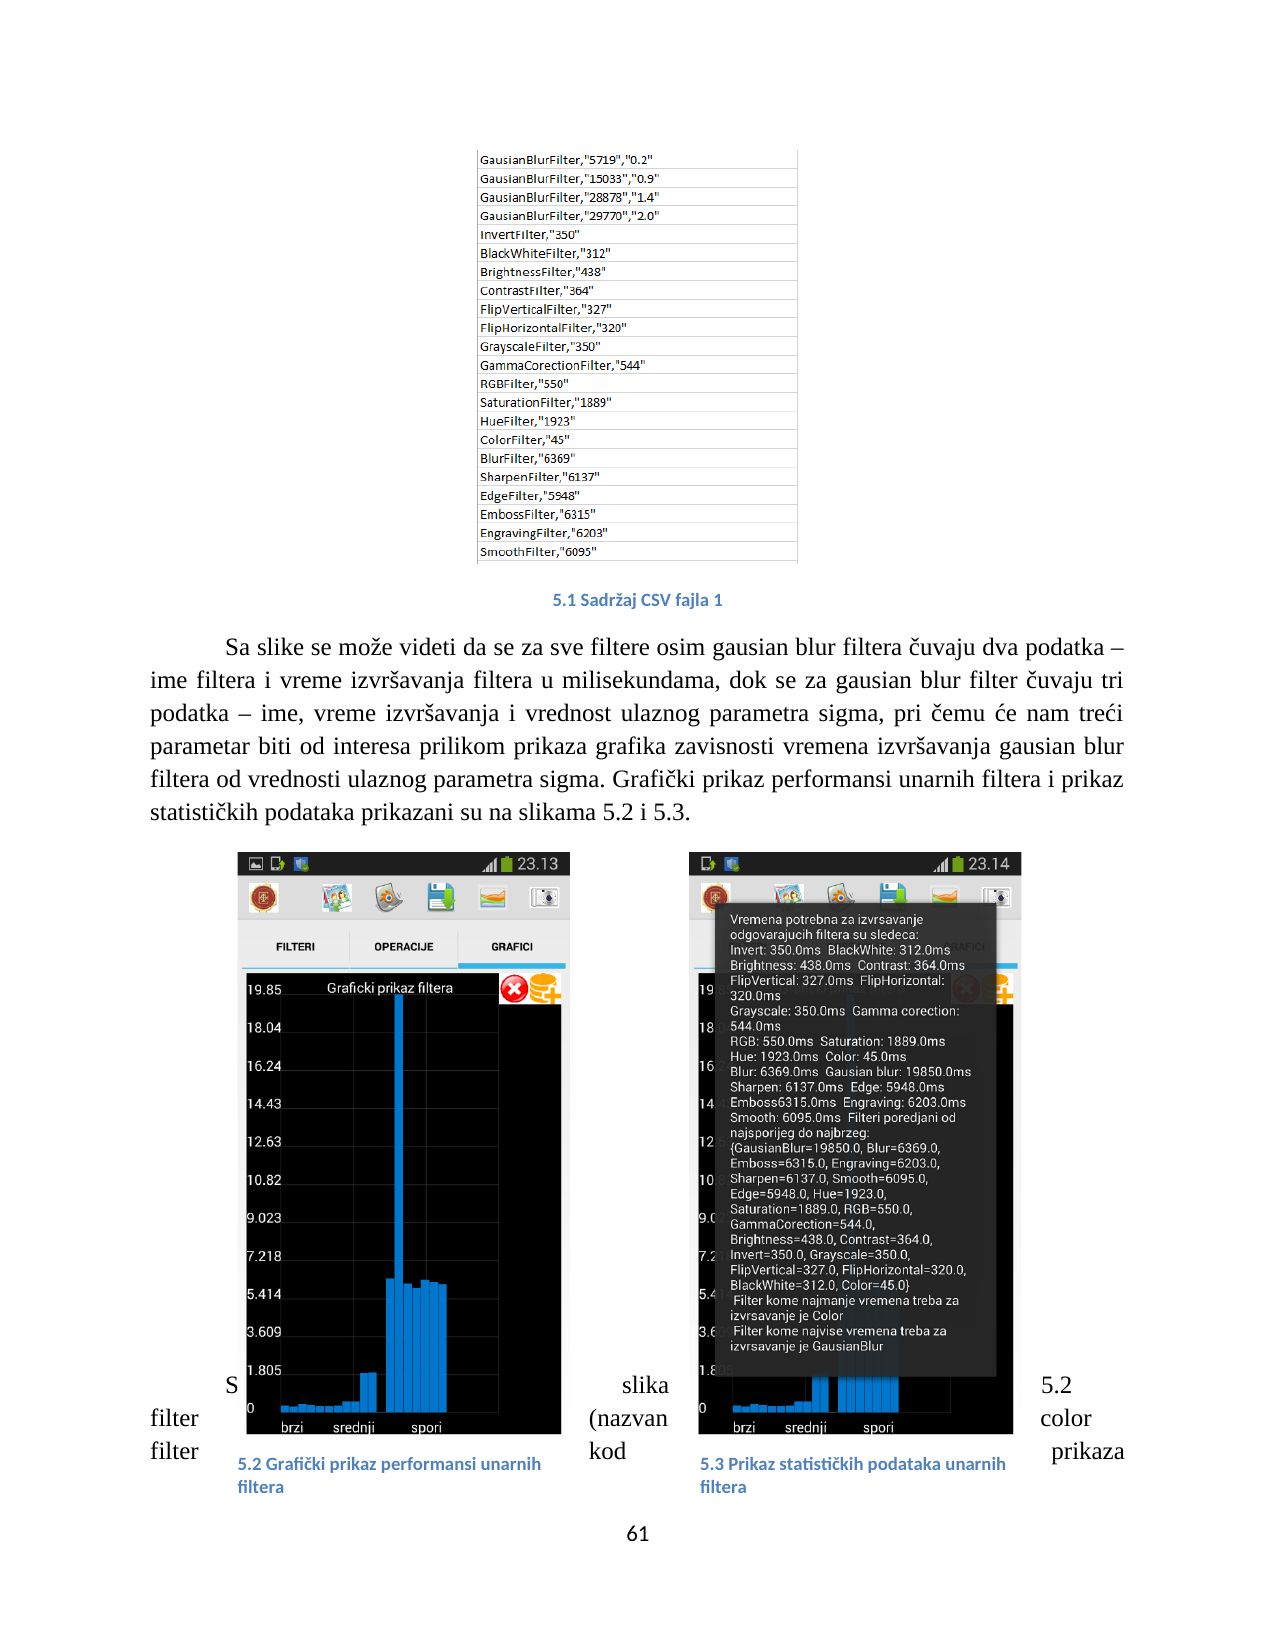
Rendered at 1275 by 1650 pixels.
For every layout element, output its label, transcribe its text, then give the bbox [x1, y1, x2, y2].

text 5.1 Sadržaj CSV fajla 1 [150, 588, 1125, 611]
picture [237, 852, 570, 1443]
picture [689, 852, 1022, 1443]
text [150, 1370, 1125, 1465]
text Sa slike se može videti da se za sve filtere osim gausian blur filtera čuvaju dva podatka – ime filtera i vreme izvršavanja filtera u milisekundama, dok se za gausian blur filter čuvaju tri podatka – ime, vreme izvršavanja i vrednost ulaznog parametra sigma, pri čemu će nam treći parametar biti od interesa prilikom prikaza grafika zavisnosti vremena izvršavanja gausian blur filtera od vrednosti ulaznog parametra sigma. Grafički prikaz performansi unarnih filtera i prikaz statističkih podataka prikazani su na slikama 5.2 i 5.3. [150, 632, 1125, 826]
picture [476, 150, 799, 564]
